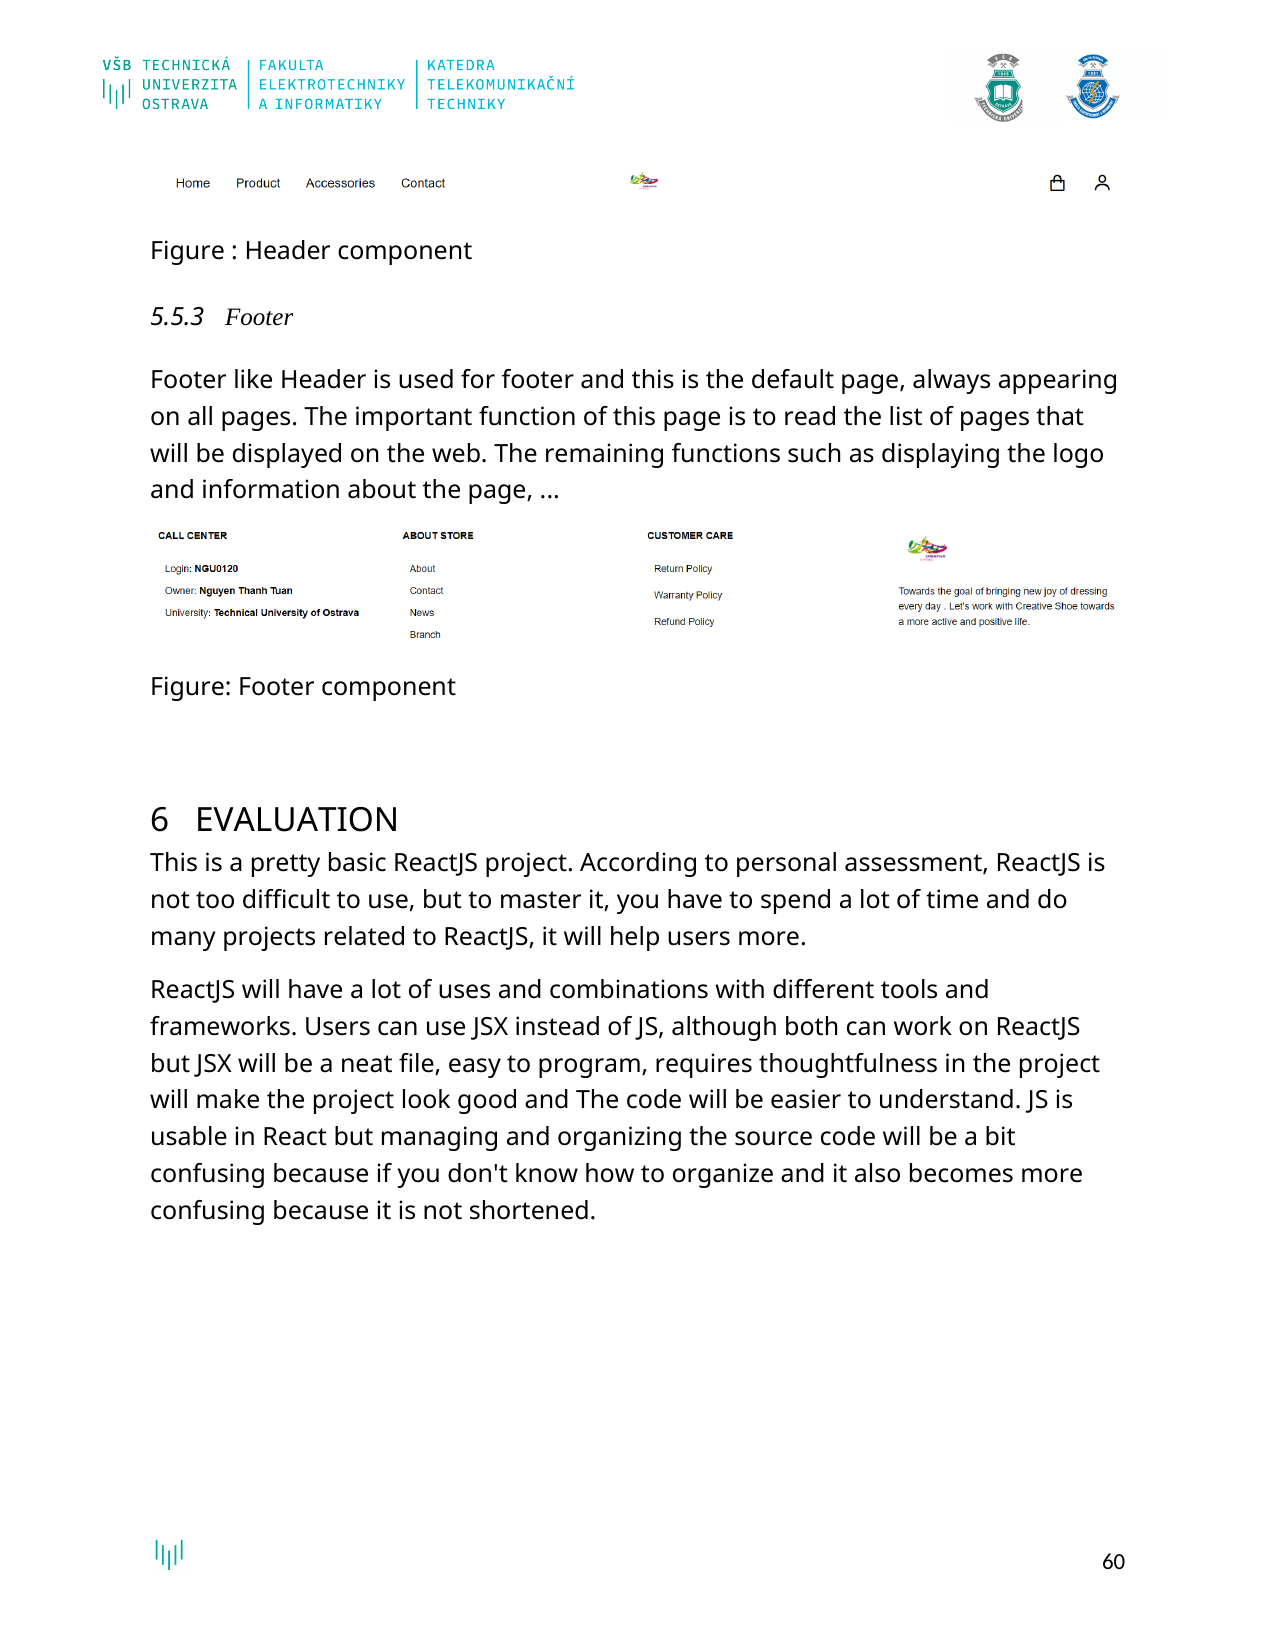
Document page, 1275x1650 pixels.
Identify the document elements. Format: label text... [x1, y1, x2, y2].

picture [91, 46, 590, 120]
picture [150, 150, 1125, 214]
subtitle EVALUATION [150, 796, 1125, 841]
text Footer like Header is used for footer and this is the default page, always appearing on all pages. The important function of this page is to read the list of pages that will be displayed on the web. The remaining functions such as displaying the logo and information about the page, ... [150, 362, 1125, 506]
picture [947, 51, 1170, 123]
text Figure : Header component [150, 233, 1125, 267]
subtitle Footer [150, 298, 1125, 333]
picture [150, 525, 1125, 650]
text This is a pretty basic ReactJS project. According to personal assessment, ReactJS is not too difficult to use, but to master it, you have to spend a lot of time and do many projects related to ReactJS, it will help users more. [150, 845, 1125, 952]
picture [150, 1535, 188, 1573]
text Figure: Footer component [150, 668, 1125, 703]
text ReactJS will have a lot of uses and combinations with different tools and frameworks. Users can use JSX instead of JS, although both can work on ReactJS but JSX will be a neat file, easy to program, requires thoughtfulness in the project will make the project look good and The code will be easier to understand. JS is usable in React but managing and organizing the source code will be a bit confusing because if you don't know how to organize and it also becomes more confusing because it is not shortened. [150, 972, 1125, 1227]
